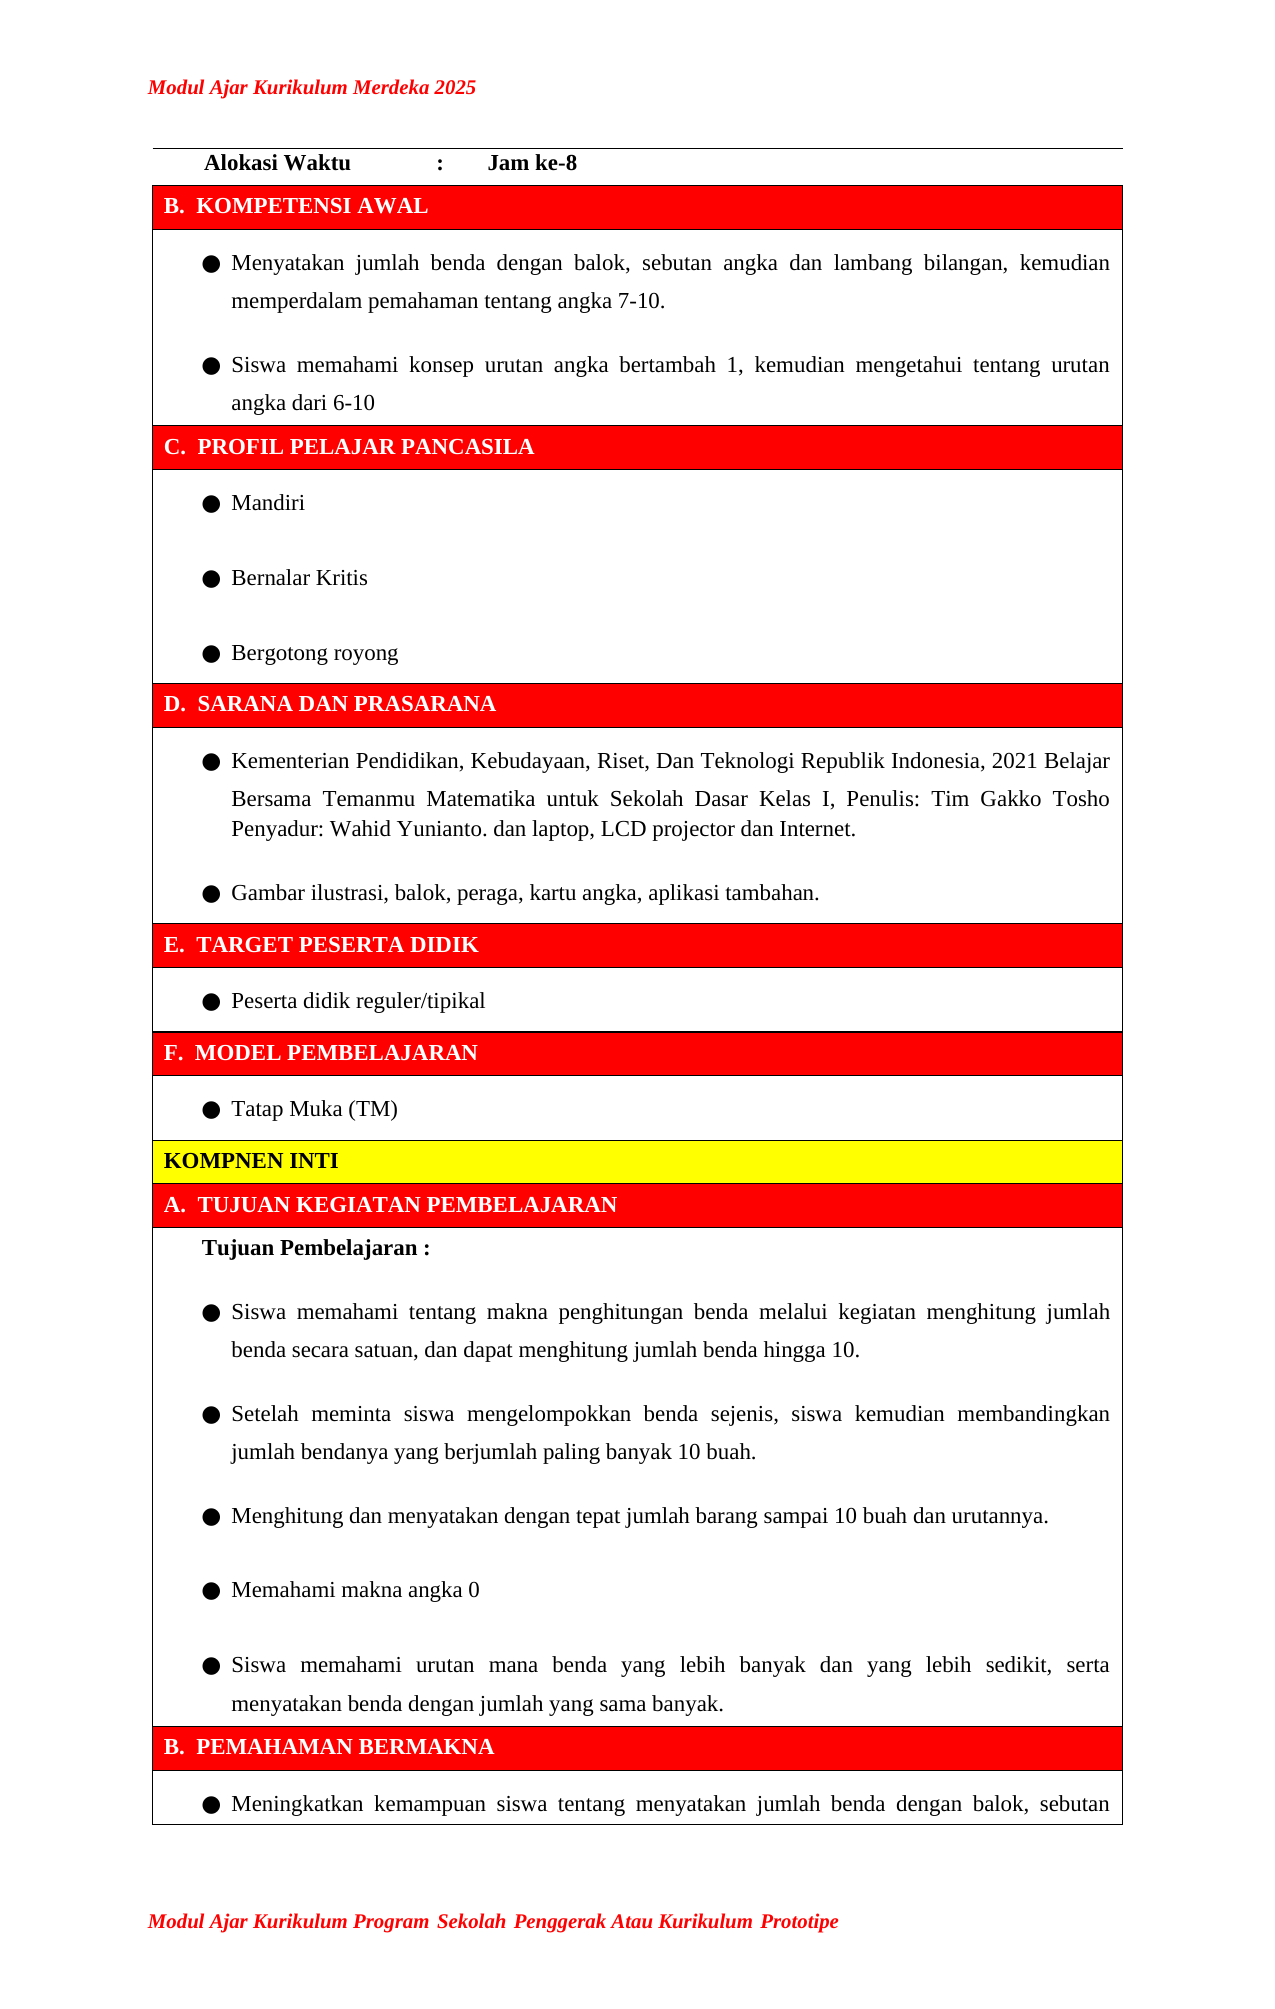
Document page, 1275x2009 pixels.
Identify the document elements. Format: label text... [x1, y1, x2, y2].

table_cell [153, 149, 417, 185]
table_cell D. SARANA DAN PRASARANA [153, 684, 1122, 727]
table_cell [463, 149, 1122, 185]
table_cell Mandiri Bernalar Kritis Bergotong royong [153, 470, 1122, 683]
table_cell E. TARGET PESERTA DIDIK [153, 924, 1122, 967]
table_cell B. KOMPETENSI AWAL [153, 186, 1122, 229]
table_cell A. TUJUAN KEGIATAN PEMBELAJARAN [153, 1184, 1122, 1227]
table_cell : : : : : : : : [417, 149, 462, 185]
table_cell Tujuan Pembelajaran : Siswa memahami tentang makna penghitungan benda melalui kegiatan menghitung jumlah benda secara satuan, dan dapat menghitung jumlah benda hingga 10. Setelah meminta siswa mengelompokkan benda sejenis, siswa kemudian membandingkan jumlah bendanya yang berjumlah paling banyak 10 buah. Menghitung dan menyatakan dengan tepat jumlah barang sampai 10 buah dan urutannya. Memahami makna angka 0 Siswa memahami urutan mana benda yang lebih banyak dan yang lebih sedikit, serta menyatakan benda dengan jumlah yang sama banyak. [153, 1228, 1122, 1726]
table_cell KOMPNEN INTI [153, 1141, 1122, 1183]
table_cell Menyatakan jumlah benda dengan balok, sebutan angka dan lambang bilangan, kemudian memperdalam pemahaman tentang angka 7-10. Siswa memahami konsep urutan angka bertambah 1, kemudian mengetahui tentang urutan angka dari 6-10 [153, 230, 1122, 425]
table_cell C. PROFIL PELAJAR PANCASILA [153, 426, 1122, 469]
table_cell Tatap Muka (TM) [153, 1076, 1122, 1139]
table_cell Kementerian Pendidikan, Kebudayaan, Riset, Dan Teknologi Republik Indonesia, 2021 Belajar Bersama Temanmu Matematika untuk Sekolah Dasar Kelas I, Penulis: Tim Gakko Tosho Penyadur: Wahid Yunianto. dan laptop, LCD projector dan Internet. Gambar ilustrasi, balok, peraga, kartu angka, aplikasi tambahan. [153, 728, 1122, 923]
table_cell F. MODEL PEMBELAJARAN [153, 1033, 1122, 1075]
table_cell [153, 1771, 1122, 1824]
table_cell B. PEMAHAMAN BERMAKNA [153, 1727, 1122, 1770]
table_cell Peserta didik reguler/tipikal [153, 968, 1122, 1031]
